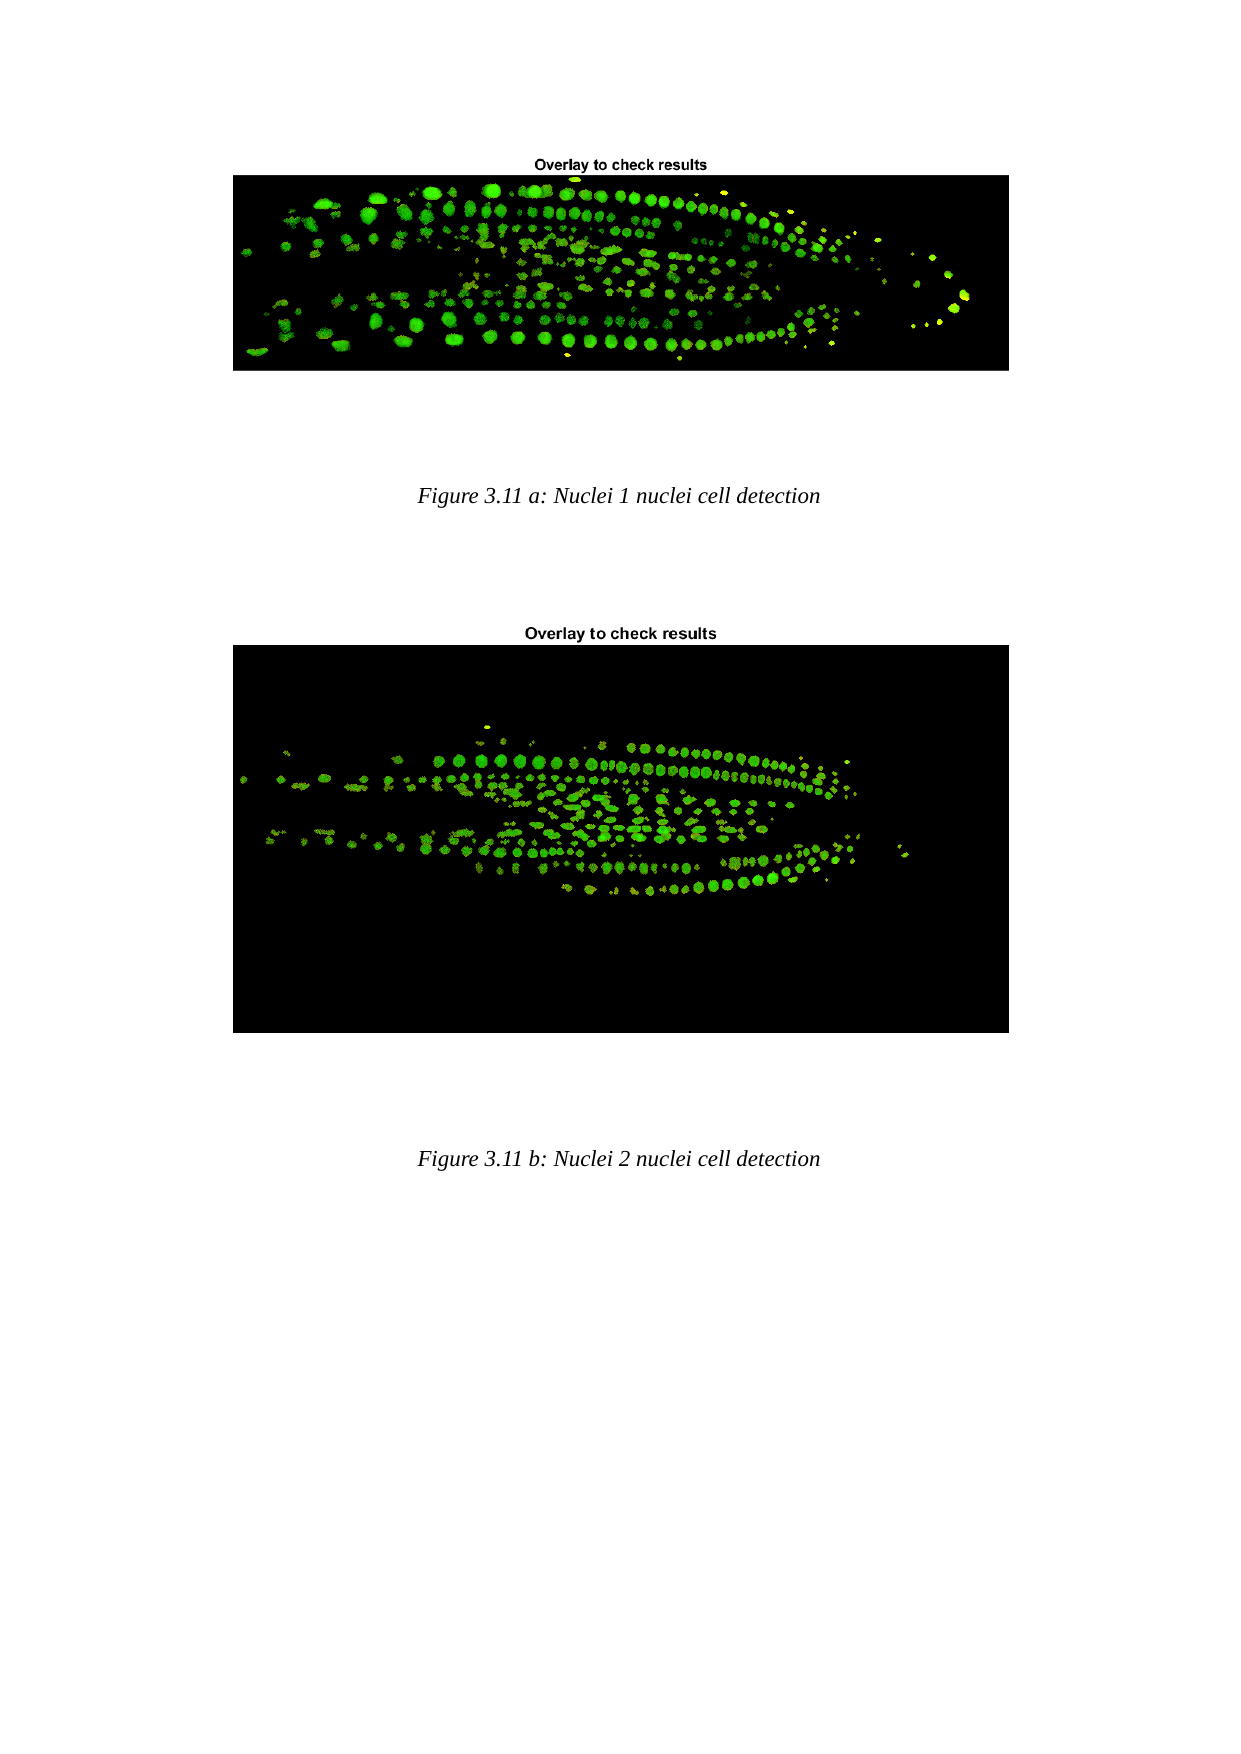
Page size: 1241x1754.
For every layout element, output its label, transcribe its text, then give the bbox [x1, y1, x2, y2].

picture [150, 619, 1091, 1102]
text Figure 3.11 a: Nuclei 1 nuclei cell detection [150, 482, 1090, 509]
picture [150, 150, 1091, 440]
text Figure 3.11 b: Nuclei 2 nuclei cell detection [150, 1145, 1090, 1171]
